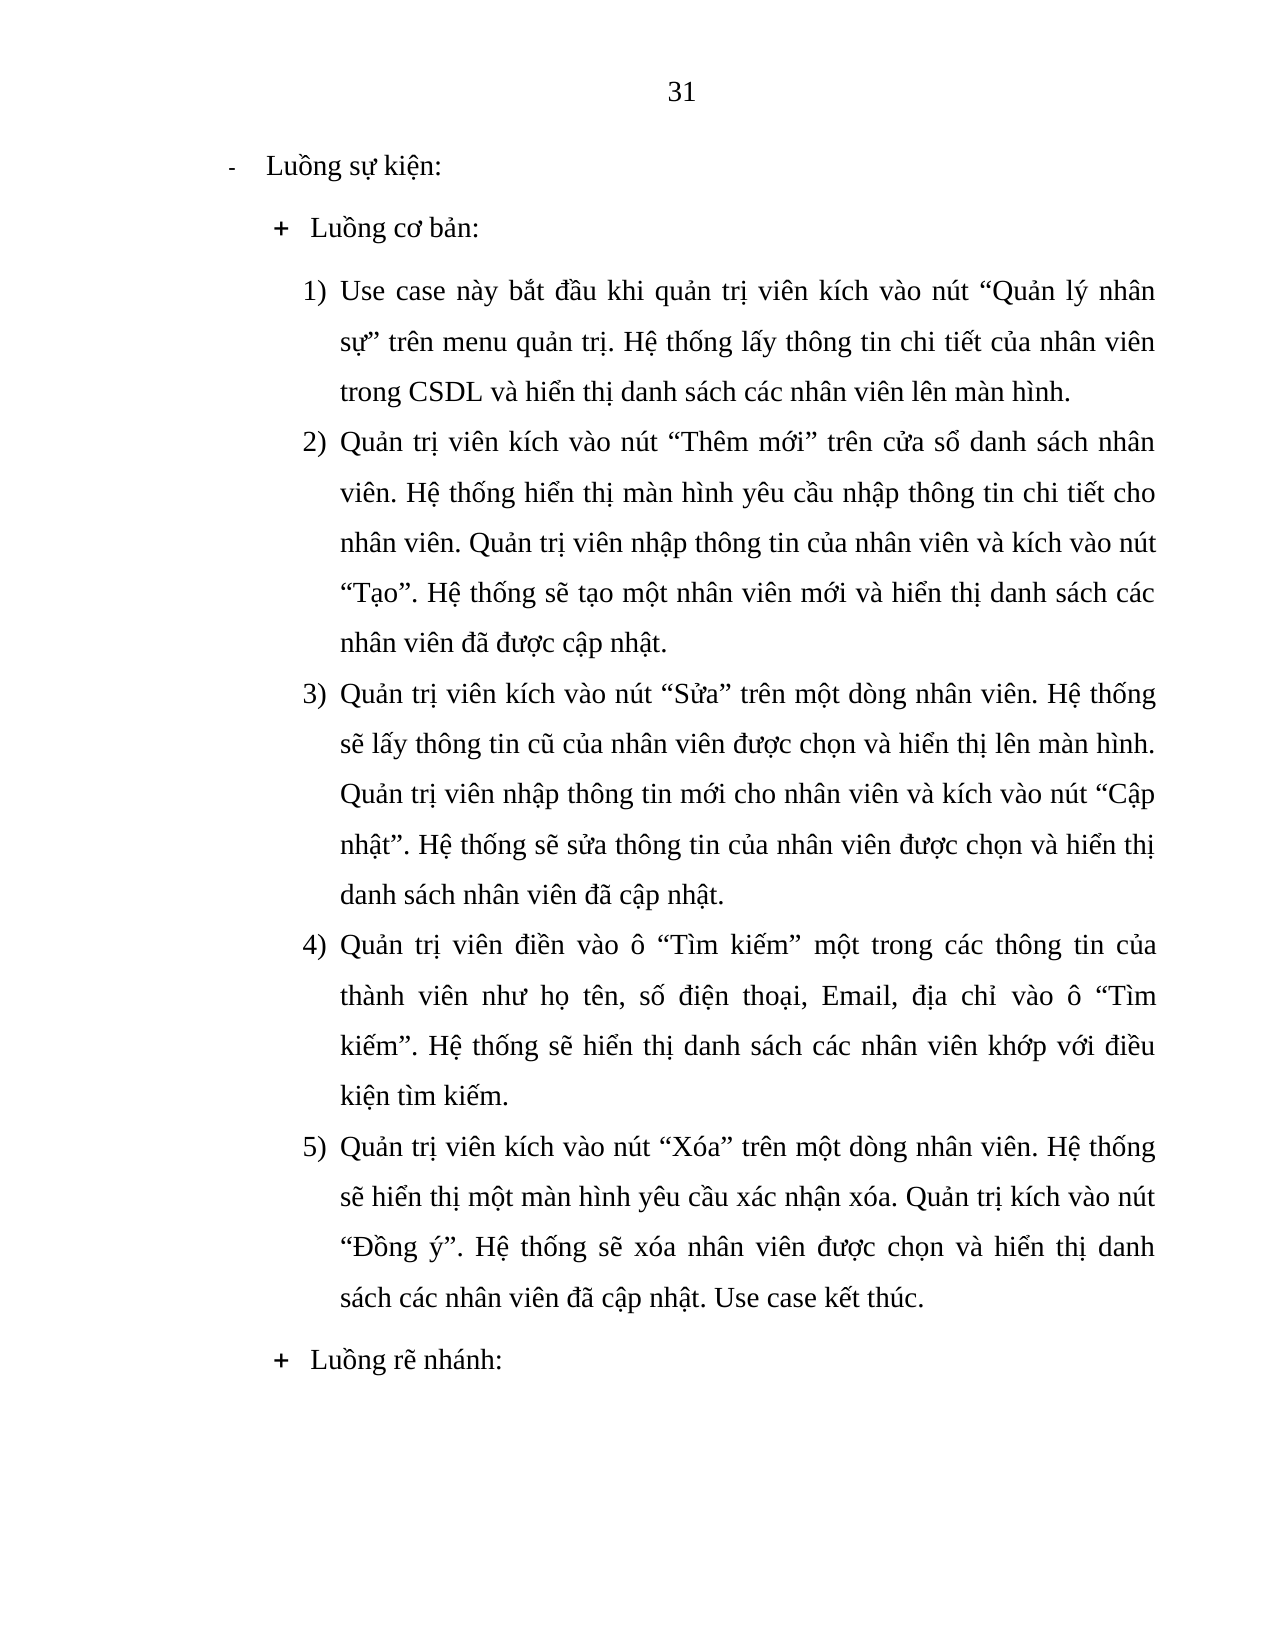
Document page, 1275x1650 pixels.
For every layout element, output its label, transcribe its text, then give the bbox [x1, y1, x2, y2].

text Quản trị viên kích vào nút “Xóa” trên một dòng nhân viên. Hệ thống sẽ hiển thị một màn hình yêu cầu xác nhận xóa. Quản trị kích vào nút “Đồng ý”. Hệ thống sẽ xóa nhân viên được chọn và hiển thị danh sách các nhân viên đã cập nhật. Use case kết thúc. [302, 1129, 1157, 1313]
text Luồng rẽ nhánh: [273, 1342, 1157, 1376]
text Luồng cơ bản: [273, 211, 1157, 244]
text Quản trị viên điền vào ô “Tìm kiếm” một trong các thông tin của thành viên như họ tên, số điện thoại, Email, địa chỉ vào ô “Tìm kiếm”. Hệ thống sẽ hiển thị danh sách các nhân viên khớp với điều kiện tìm kiếm. [302, 927, 1157, 1112]
list Use case này bắt đầu khi quản trị viên kích vào nút “Quản lý nhân sự” trên menu quản trị. Hệ thống lấy thông tin chi tiết của nhân viên trong CSDL và hiển thị danh sách các nhân viên lên màn hình. [302, 273, 1157, 408]
text Luồng sự kiện: [228, 148, 1157, 181]
text Quản trị viên kích vào nút “Sửa” trên một dòng nhân viên. Hệ thống sẽ lấy thông tin cũ của nhân viên được chọn và hiển thị lên màn hình. Quản trị viên nhập thông tin mới cho nhân viên và kích vào nút “Cập nhật”. Hệ thống sẽ sửa thông tin của nhân viên được chọn và hiển thị danh sách nhân viên đã cập nhật. [302, 676, 1157, 911]
text Quản trị viên kích vào nút “Thêm mới” trên cửa sổ danh sách nhân viên. Hệ thống hiển thị màn hình yêu cầu nhập thông tin chi tiết cho nhân viên. Quản trị viên nhập thông tin của nhân viên và kích vào nút “Tạo”. Hệ thống sẽ tạo một nhân viên mới và hiển thị danh sách các nhân viên đã được cập nhật. [302, 424, 1157, 659]
